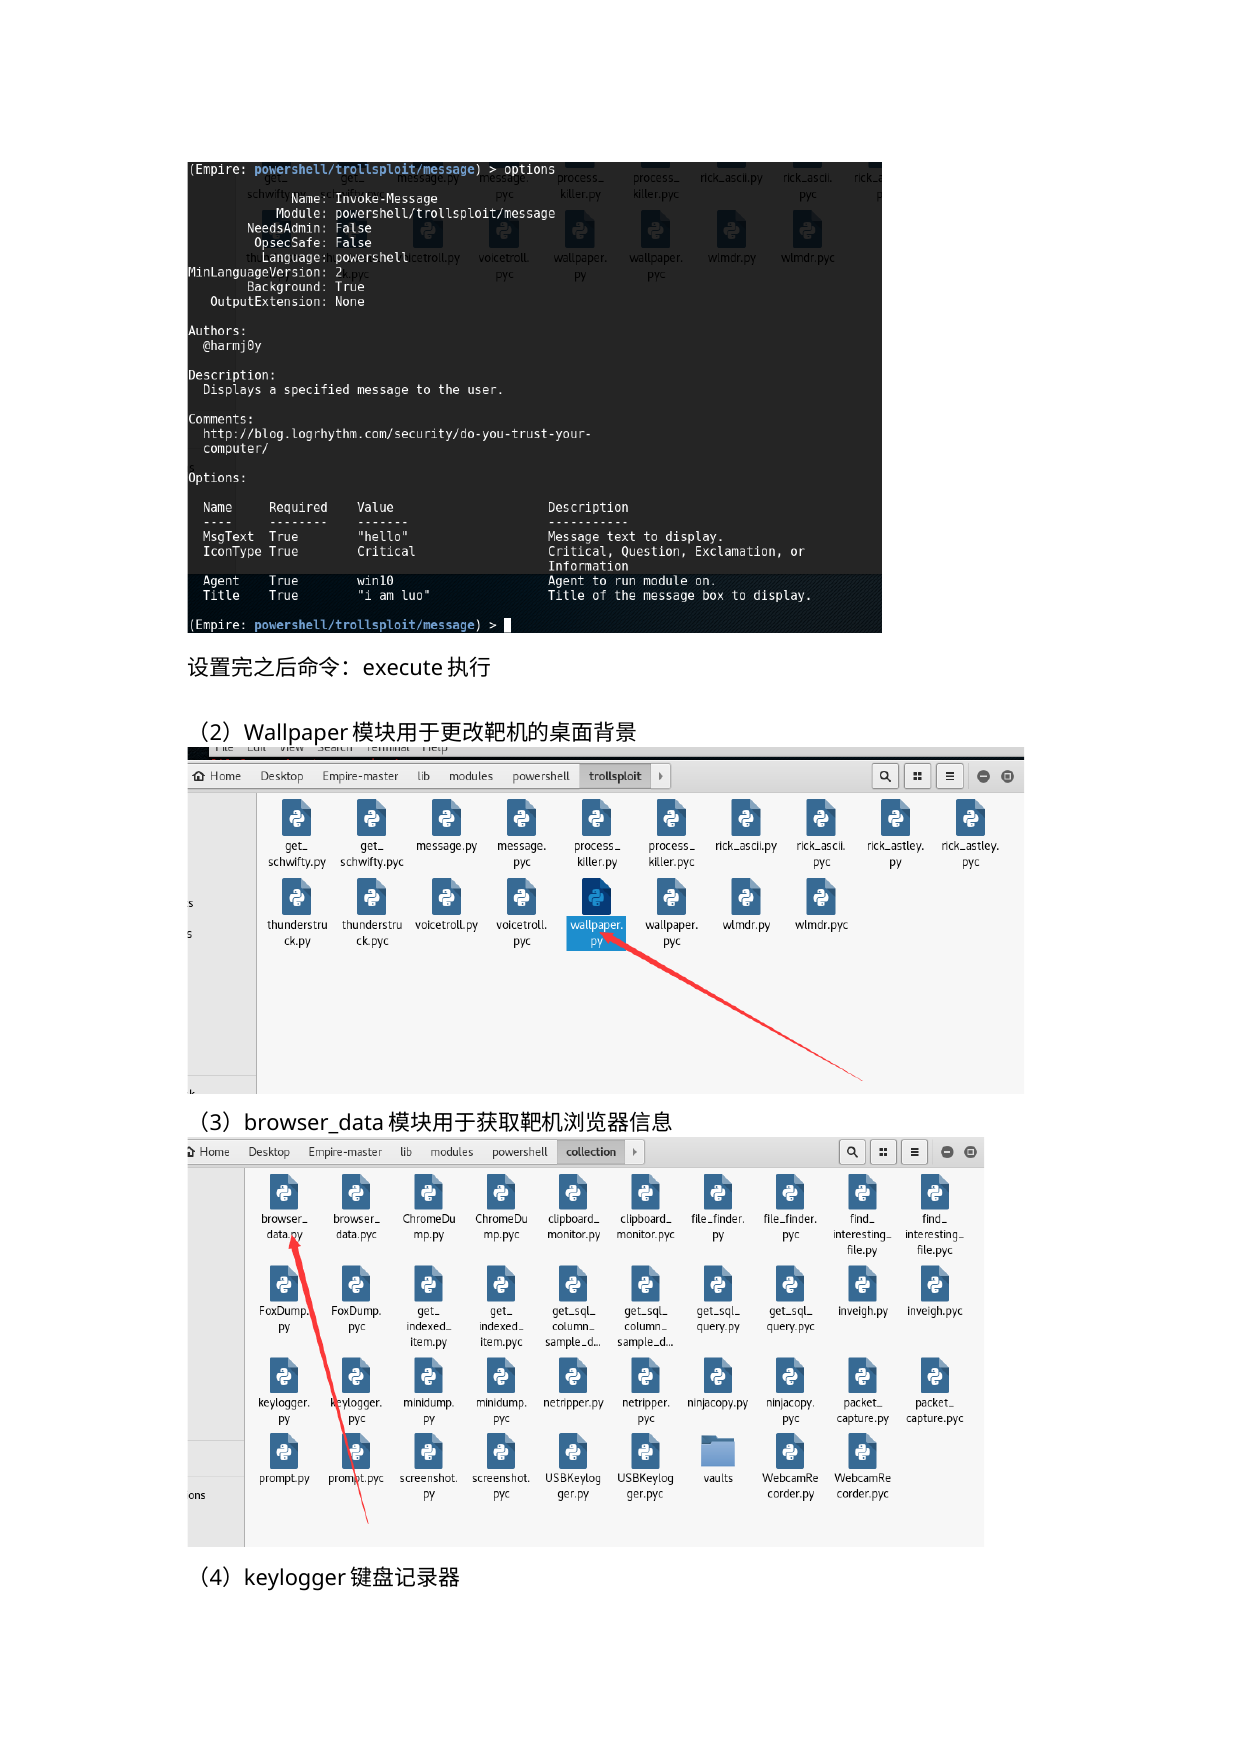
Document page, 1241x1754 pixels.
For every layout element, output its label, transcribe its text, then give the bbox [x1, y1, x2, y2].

text （3）browser_data模块用于获取靶机浏览器信息 [187, 1104, 1053, 1137]
text 设置完之后命令：execute执行 [187, 649, 1053, 682]
picture [187, 162, 882, 633]
picture [187, 747, 1025, 1094]
picture [187, 1137, 985, 1547]
text （4）keylogger键盘记录器 [187, 1559, 1053, 1592]
text （2）Wallpaper模块用于更改靶机的桌面背景 [187, 714, 1053, 747]
